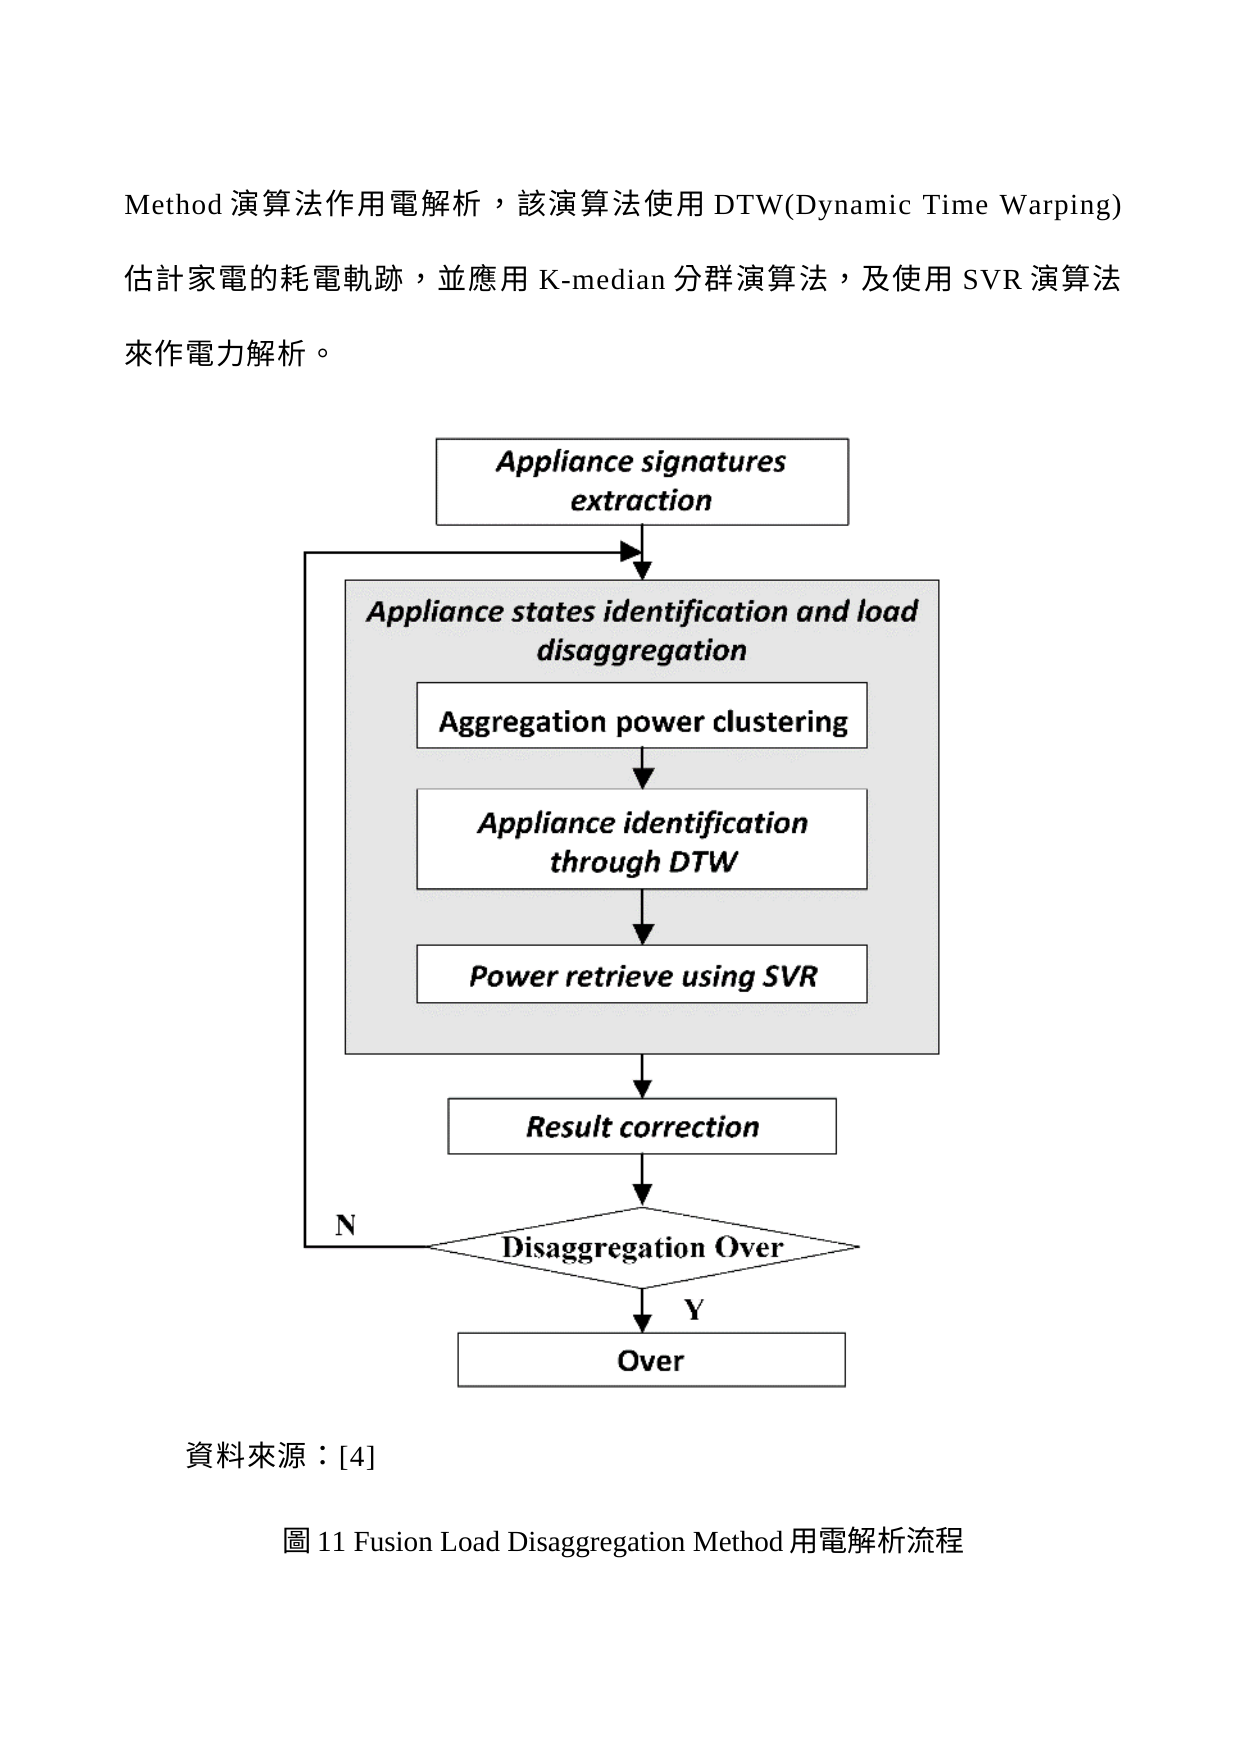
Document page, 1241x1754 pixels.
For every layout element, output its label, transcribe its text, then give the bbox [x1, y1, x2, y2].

text 資料來源：[4] [124, 1417, 1122, 1492]
text 圖11 Fusion Load Disaggregation Method用電解析流程 [124, 1510, 1122, 1560]
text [124, 164, 1122, 389]
picture [291, 427, 955, 1398]
